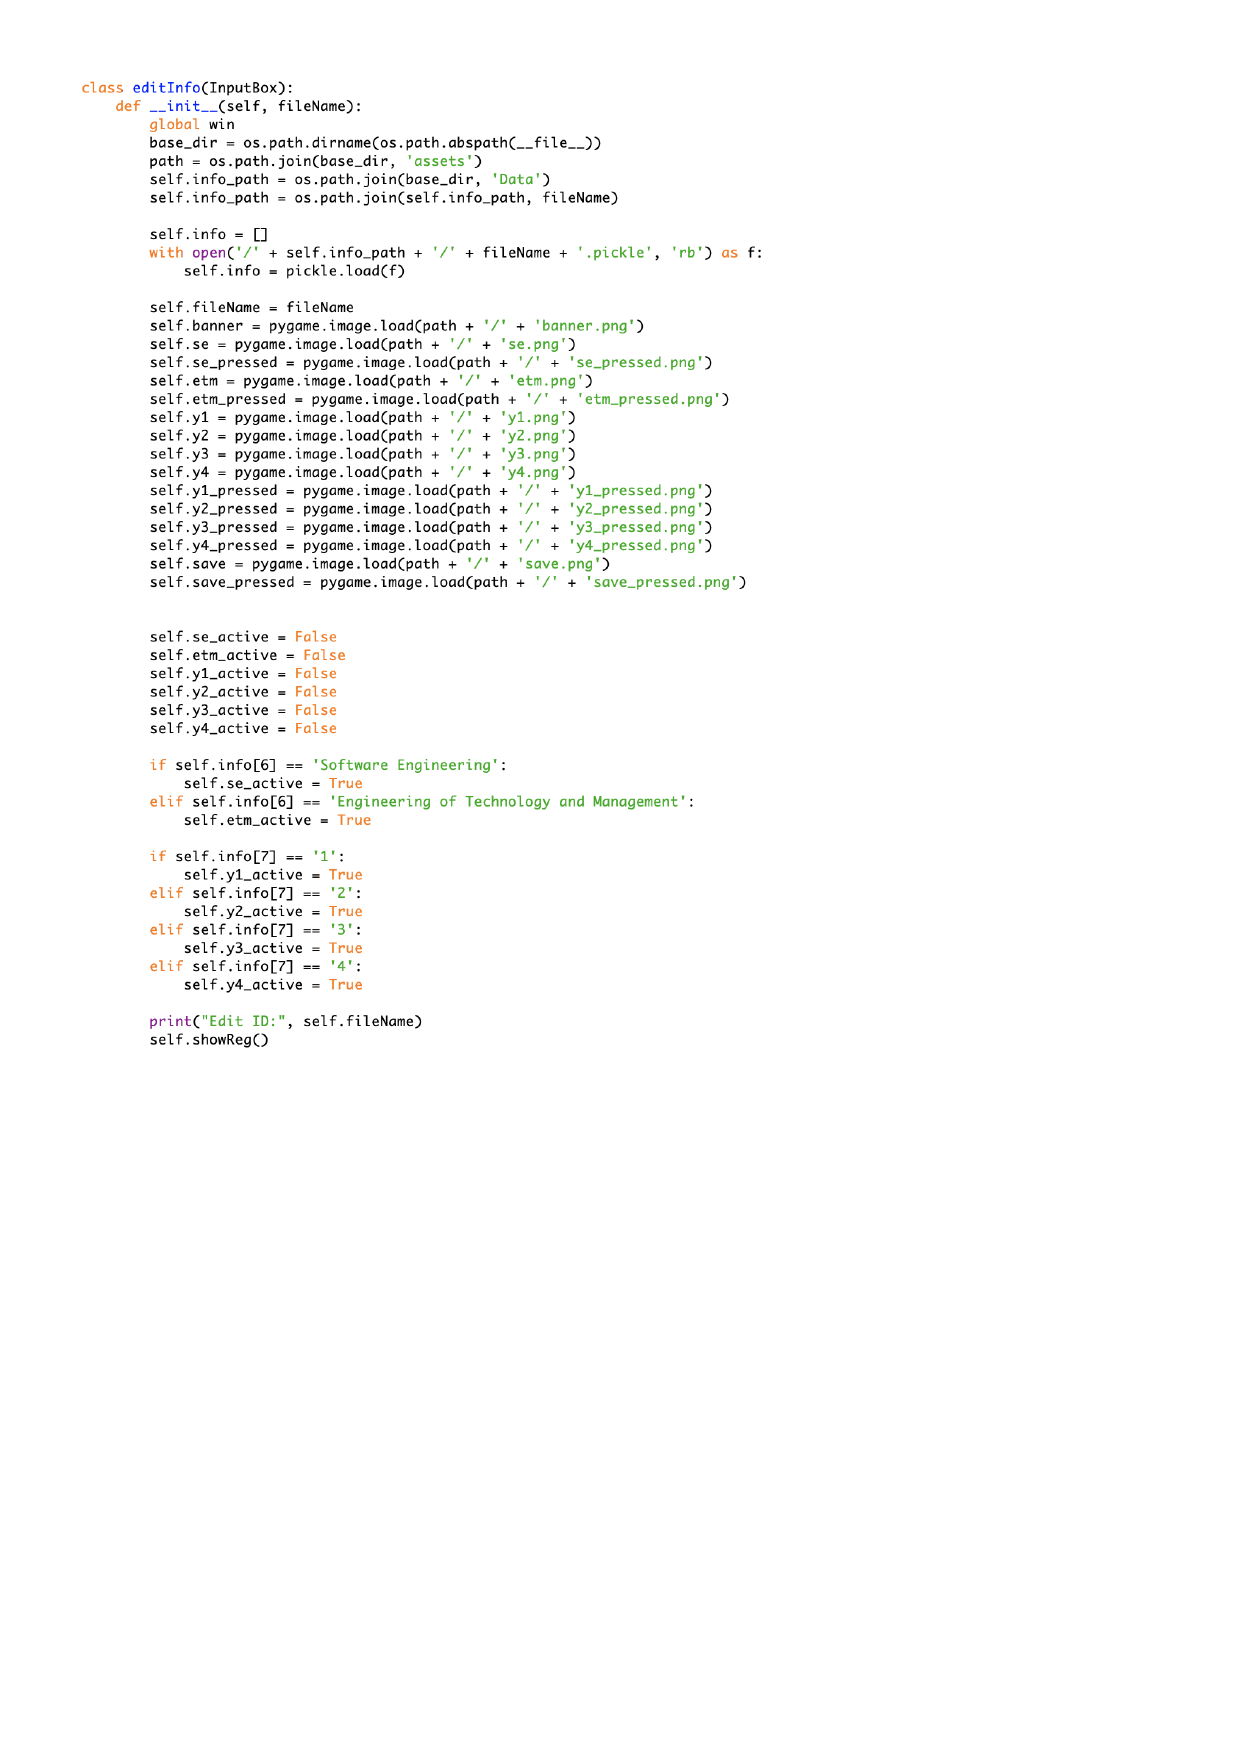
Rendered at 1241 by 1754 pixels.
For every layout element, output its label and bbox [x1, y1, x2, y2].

picture [75, 75, 1165, 1055]
